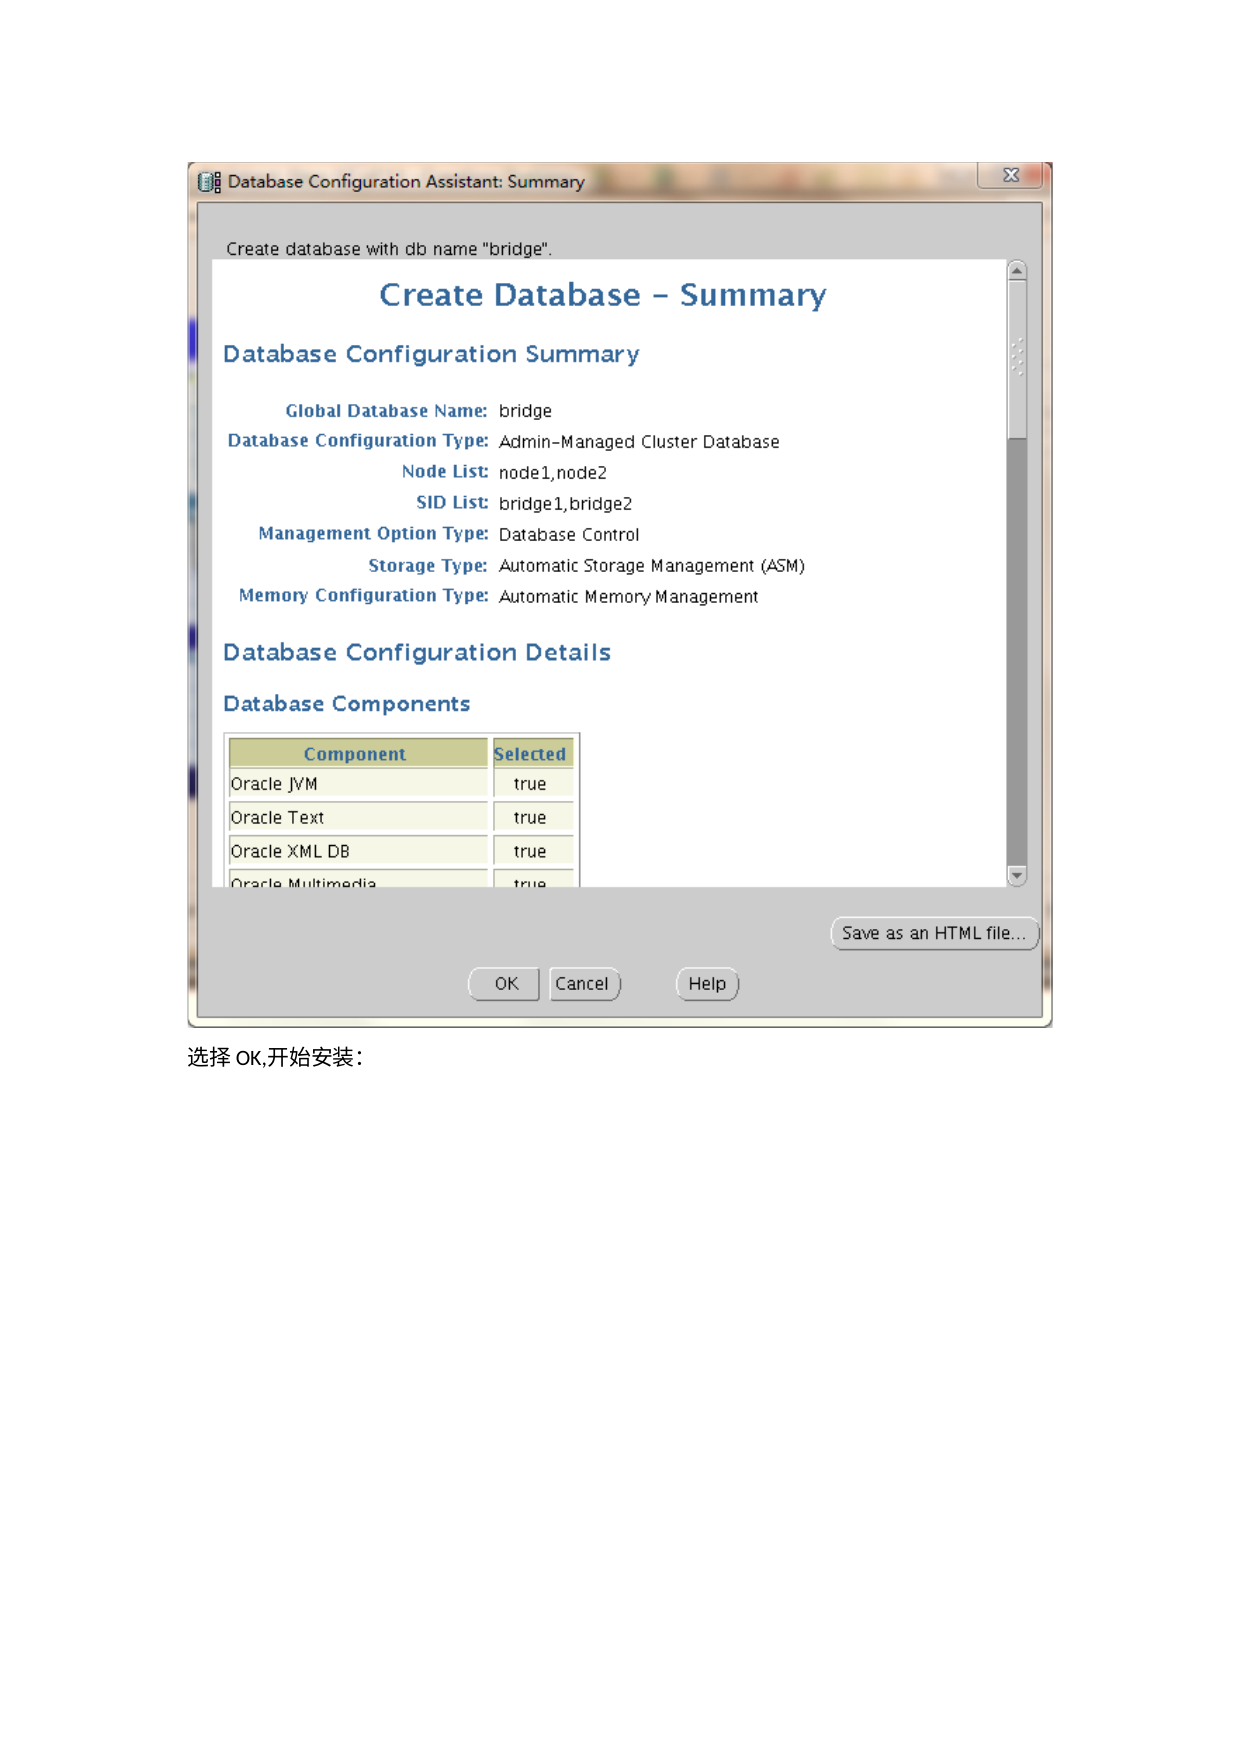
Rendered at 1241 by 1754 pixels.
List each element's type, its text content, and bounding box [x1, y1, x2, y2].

picture [187, 162, 1053, 1028]
text 默认不选，Next： 内存选择70%； 选择GBK字符集；点击Next： 点击Next： 选择Finish： 选择OK,开始安装： 开始安装 成功安装结束，点击Exit。 3. 检查数据库安装结果： [grid@node1 ~]$ srvctl status database -d bridge [187, 1028, 1053, 1072]
